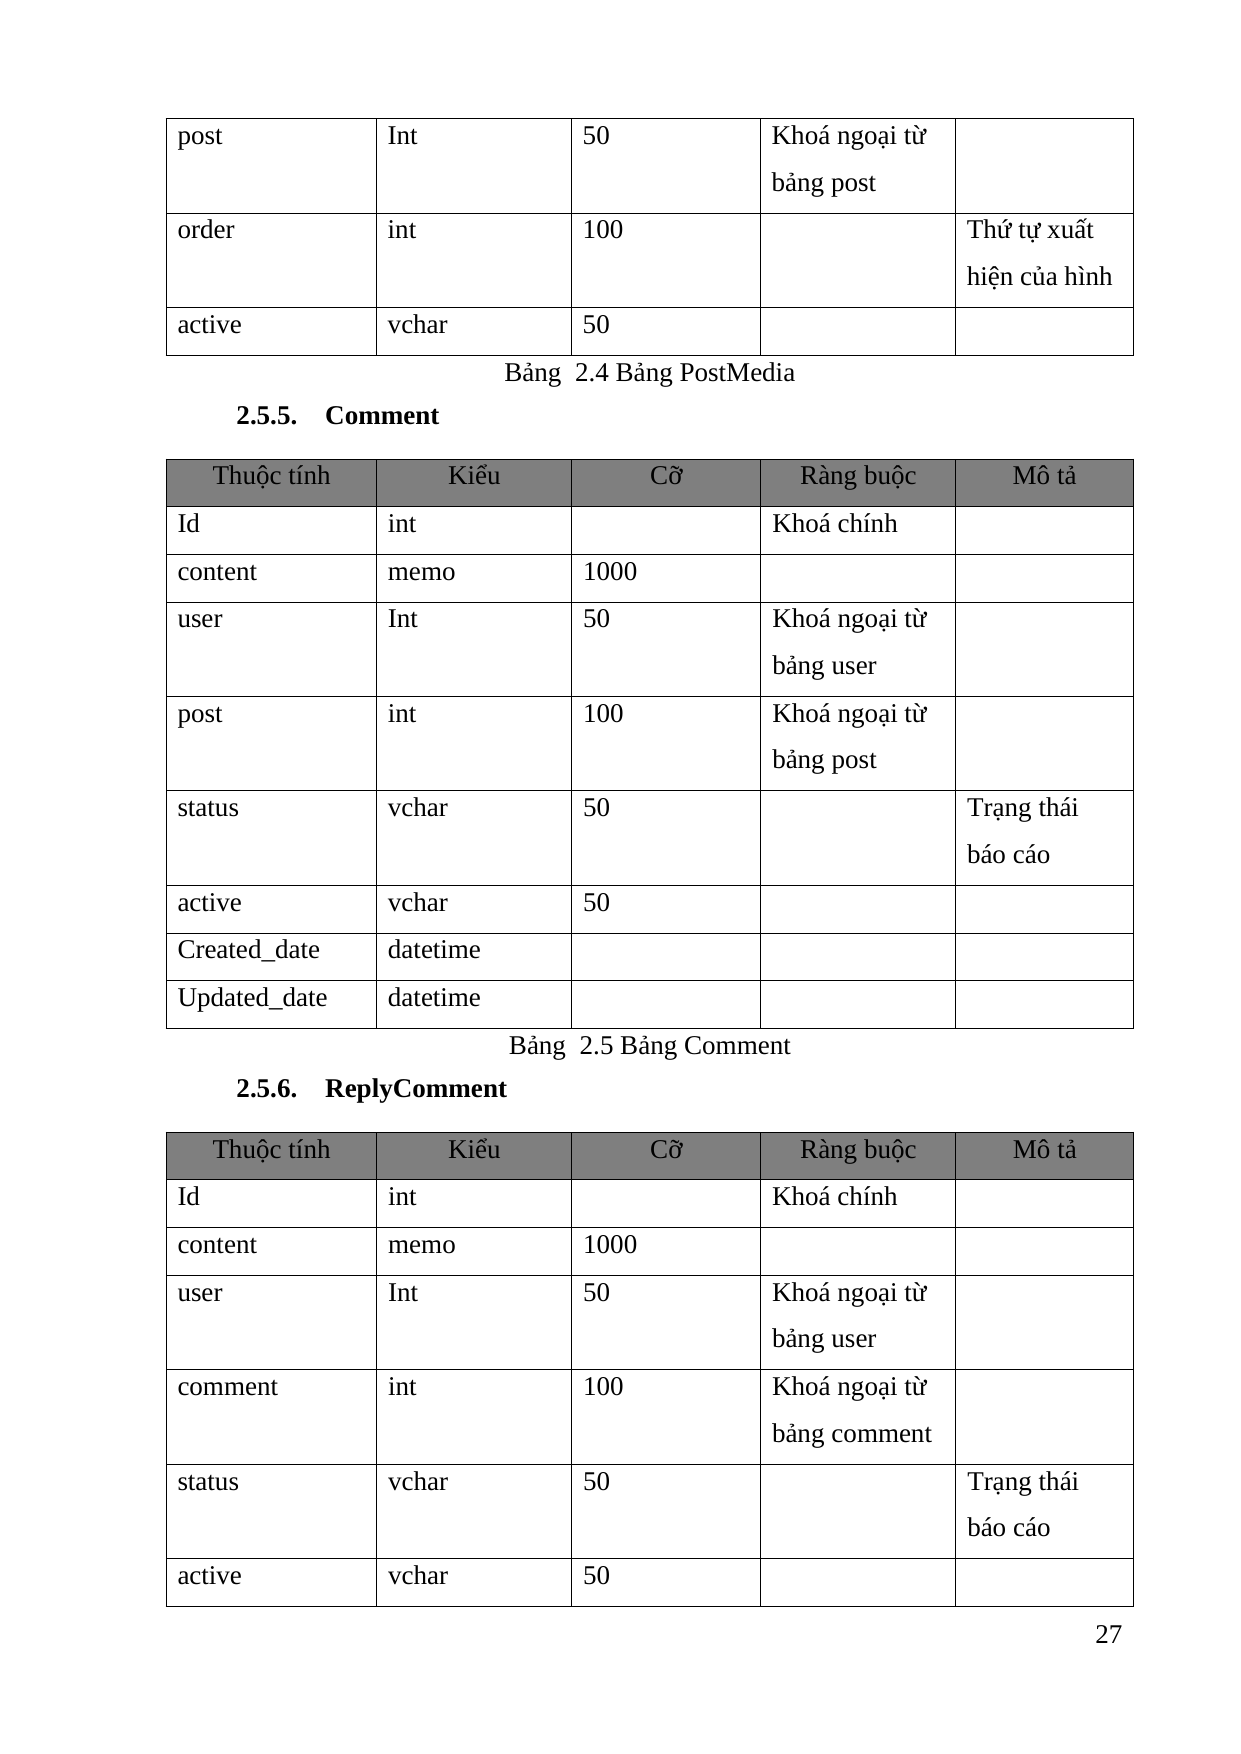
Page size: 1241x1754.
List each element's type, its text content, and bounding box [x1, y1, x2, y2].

table_cell post [167, 119, 376, 212]
table_cell [956, 507, 1133, 554]
table_cell Int [377, 603, 571, 696]
table_cell memo [377, 1228, 571, 1275]
table_cell vchar [377, 308, 571, 354]
table_cell Khoá chính [761, 507, 955, 554]
text Bảng 2.5 Bảng Comment [177, 1029, 1122, 1060]
table_cell [956, 555, 1133, 602]
table_cell vchar [377, 1559, 571, 1606]
table_header Ràng buộc [761, 460, 955, 506]
table_cell [956, 1559, 1133, 1606]
table_cell Int [377, 1276, 571, 1369]
table_cell [956, 697, 1133, 790]
table_cell active [167, 308, 376, 354]
table_cell active [167, 886, 376, 932]
table_cell status [167, 791, 376, 885]
table_cell [956, 886, 1133, 932]
table_cell datetime [377, 934, 571, 980]
table_header Thuộc tính [167, 460, 376, 506]
table_cell int [377, 214, 571, 307]
table_cell [956, 1276, 1133, 1369]
table_cell status [167, 1465, 376, 1558]
table_cell Khoá chính [761, 1180, 955, 1227]
table_cell vchar [377, 886, 571, 932]
table_cell active [167, 1559, 376, 1606]
table_cell vchar [377, 1465, 571, 1558]
table_cell Id [167, 1180, 376, 1227]
table_cell Int [377, 119, 571, 212]
table_header Kiểu [377, 1133, 571, 1179]
table_cell [956, 981, 1133, 1028]
table_cell vchar [377, 791, 571, 885]
table_cell Khoá ngoại từ bảng post [761, 119, 955, 212]
table_cell 1000 [572, 1228, 760, 1275]
table_cell Trạng thái báo cáo [956, 1465, 1133, 1558]
table_cell 100 [572, 1370, 760, 1463]
table_cell [761, 1465, 955, 1558]
table_header Kiểu [377, 460, 571, 506]
table_cell [761, 555, 955, 602]
table_cell 100 [572, 214, 760, 307]
table_cell 50 [572, 791, 760, 885]
table_cell Khoá ngoại từ bảng comment [761, 1370, 955, 1463]
table_cell [572, 1180, 760, 1227]
table_cell Khoá ngoại từ bảng user [761, 603, 955, 696]
table_cell 50 [572, 603, 760, 696]
table_cell [956, 603, 1133, 696]
table_header Mô tả [956, 460, 1133, 506]
subtitle ReplyComment [236, 1072, 1122, 1104]
table_cell 50 [572, 1276, 760, 1369]
table_cell [956, 119, 1133, 212]
table_cell [956, 1180, 1133, 1227]
table_cell [761, 934, 955, 980]
table_cell [761, 886, 955, 932]
table_cell [761, 981, 955, 1028]
table_header Mô tả [956, 1133, 1133, 1179]
table_cell [761, 214, 955, 307]
text Bảng 2.4 Bảng PostMedia [177, 356, 1122, 387]
table_cell content [167, 555, 376, 602]
table_header Cỡ [572, 460, 760, 506]
table_cell [761, 1228, 955, 1275]
table_cell [572, 934, 760, 980]
table_cell Khoá ngoại từ bảng post [761, 697, 955, 790]
table_cell [761, 791, 955, 885]
table_cell int [377, 697, 571, 790]
table_cell memo [377, 555, 571, 602]
table_cell 1000 [572, 555, 760, 602]
table_header Cỡ [572, 1133, 760, 1179]
table_cell 50 [572, 119, 760, 212]
table_cell Trạng thái báo cáo [956, 791, 1133, 885]
table_cell int [377, 1370, 571, 1463]
table_cell order [167, 214, 376, 307]
table_cell int [377, 507, 571, 554]
table_cell user [167, 603, 376, 696]
table_cell post [167, 697, 376, 790]
table_header Ràng buộc [761, 1133, 955, 1179]
subtitle Comment [236, 399, 1122, 430]
table_cell 100 [572, 697, 760, 790]
table_cell [572, 981, 760, 1028]
table_header Thuộc tính [167, 1133, 376, 1179]
table_cell 50 [572, 308, 760, 354]
table_cell [761, 1559, 955, 1606]
table_cell Id [167, 507, 376, 554]
table_cell Thứ tự xuất hiện của hình [956, 214, 1133, 307]
table_cell Updated_date [167, 981, 376, 1028]
table_cell Created_date [167, 934, 376, 980]
table_cell [956, 934, 1133, 980]
table_cell int [377, 1180, 571, 1227]
table_cell Khoá ngoại từ bảng user [761, 1276, 955, 1369]
table_cell 50 [572, 886, 760, 932]
table_cell 50 [572, 1559, 760, 1606]
table_cell [761, 308, 955, 354]
table_cell user [167, 1276, 376, 1369]
table_cell datetime [377, 981, 571, 1028]
table_cell content [167, 1228, 376, 1275]
table_cell [572, 507, 760, 554]
table_cell [956, 1370, 1133, 1463]
table_cell comment [167, 1370, 376, 1463]
table_cell [956, 1228, 1133, 1275]
table_cell [956, 308, 1133, 354]
table_cell 50 [572, 1465, 760, 1558]
